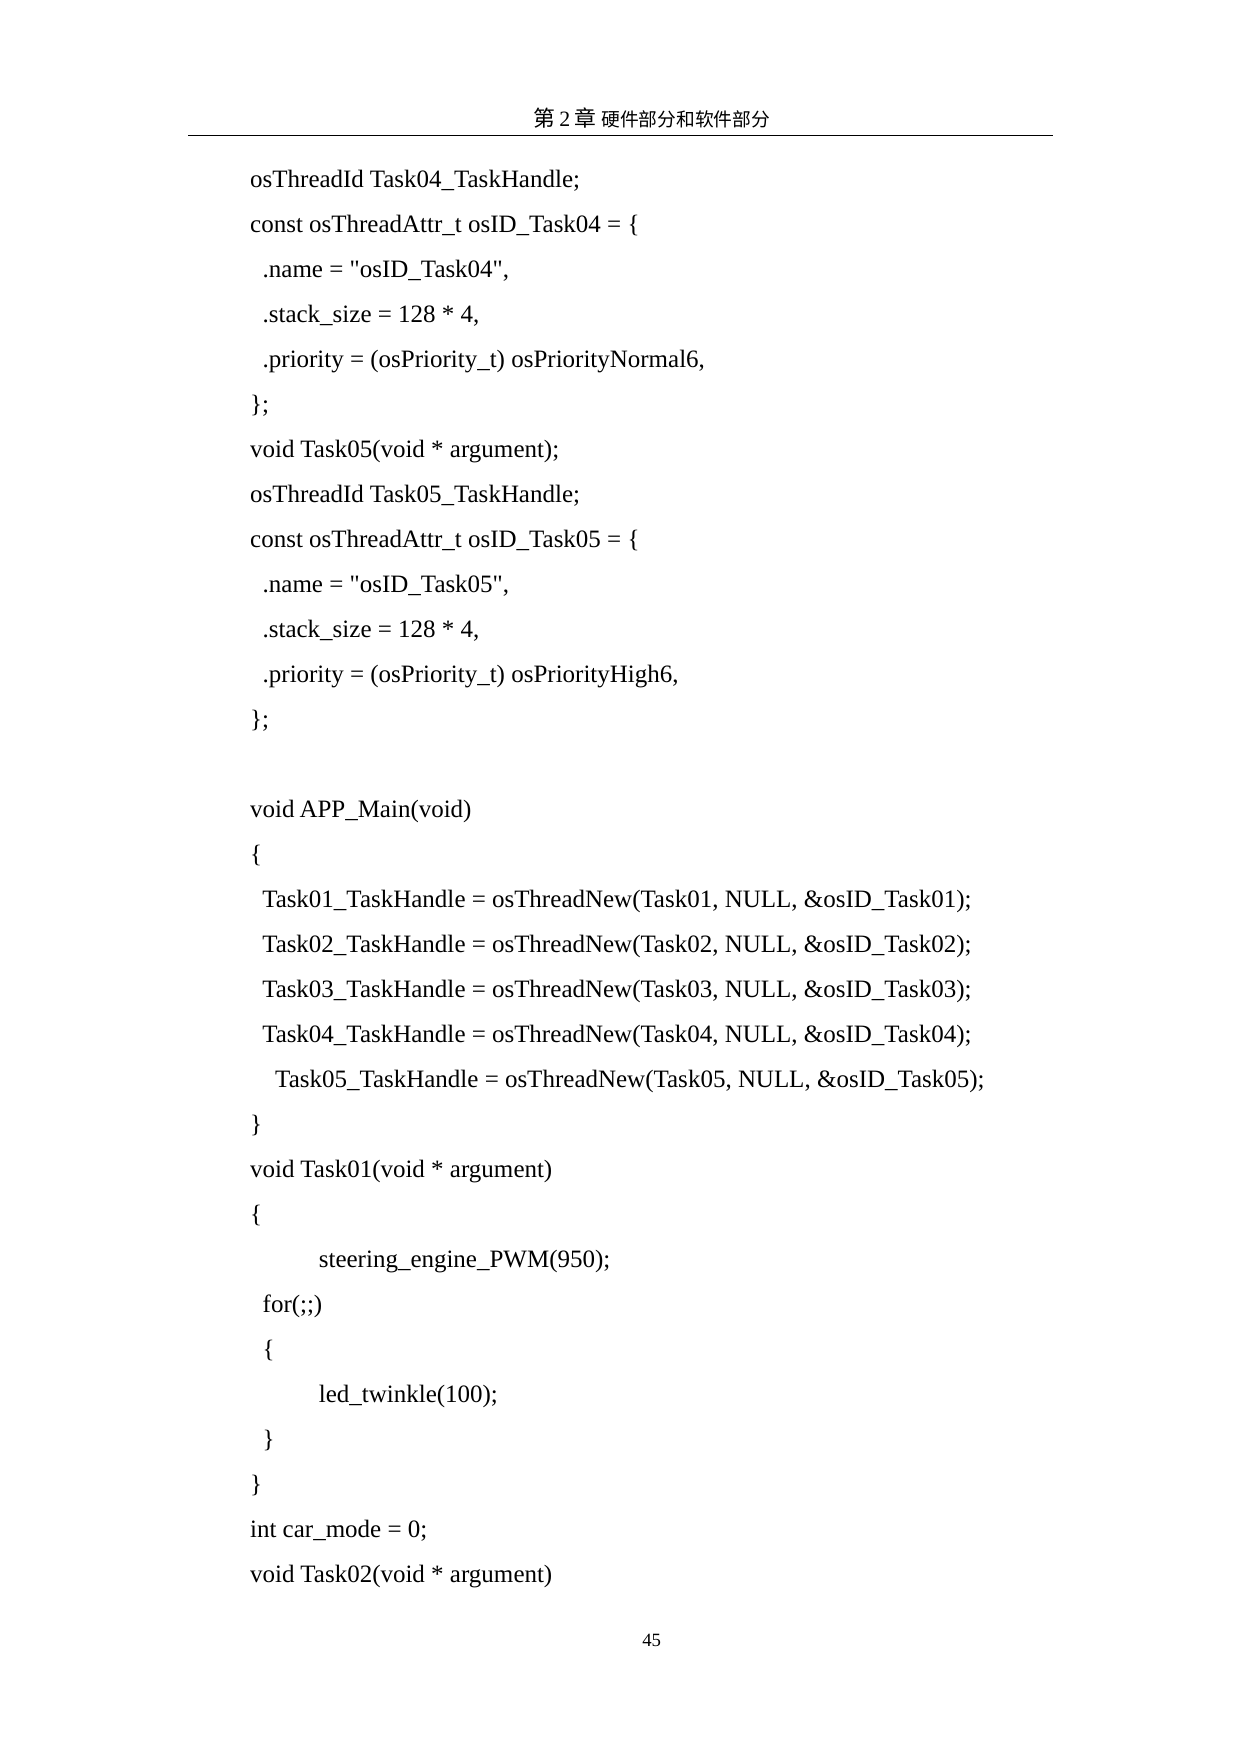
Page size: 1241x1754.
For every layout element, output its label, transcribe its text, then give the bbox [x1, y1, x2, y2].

text } [187, 1467, 1053, 1499]
text int car_mode = 0; [187, 1512, 1053, 1544]
text Task04_TaskHandle = osThreadNew(Task04, NULL, &osID_Task04); [187, 1017, 1053, 1049]
text } [187, 1107, 1053, 1139]
text .name = "osID_Task05", [187, 567, 1053, 599]
text .name = "osID_Task04", [187, 252, 1053, 284]
text void APP_Main(void) [187, 792, 1053, 824]
text .stack_size = 128 * 4, [187, 297, 1053, 329]
text Task02_TaskHandle = osThreadNew(Task02, NULL, &osID_Task02); [187, 927, 1053, 959]
text const osThreadAttr_t osID_Task05 = { [187, 522, 1053, 554]
text .stack_size = 128 * 4, [187, 612, 1053, 644]
text }; [187, 702, 1053, 734]
text Task03_TaskHandle = osThreadNew(Task03, NULL, &osID_Task03); [187, 972, 1053, 1004]
text osThreadId Task04_TaskHandle; [187, 162, 1053, 194]
text void Task05(void * argument); [187, 432, 1053, 464]
text { [187, 837, 1053, 869]
text osThreadId Task05_TaskHandle; [187, 477, 1053, 509]
text }; [187, 387, 1053, 419]
text led_twinkle(100); [187, 1377, 1053, 1409]
text } [187, 1422, 1053, 1454]
text void Task01(void * argument) [187, 1152, 1053, 1184]
text steering_engine_PWM(950); [187, 1242, 1053, 1274]
text Task01_TaskHandle = osThreadNew(Task01, NULL, &osID_Task01); [187, 882, 1053, 914]
text void Task02(void * argument) [187, 1557, 1053, 1589]
text .priority = (osPriority_t) osPriorityHigh6, [187, 657, 1053, 689]
text const osThreadAttr_t osID_Task04 = { [187, 207, 1053, 239]
text { [187, 1197, 1053, 1229]
text { [187, 1332, 1053, 1364]
text .priority = (osPriority_t) osPriorityNormal6, [187, 342, 1053, 374]
text for(;;) [187, 1287, 1053, 1319]
text Task05_TaskHandle = osThreadNew(Task05, NULL, &osID_Task05); [187, 1062, 1053, 1094]
